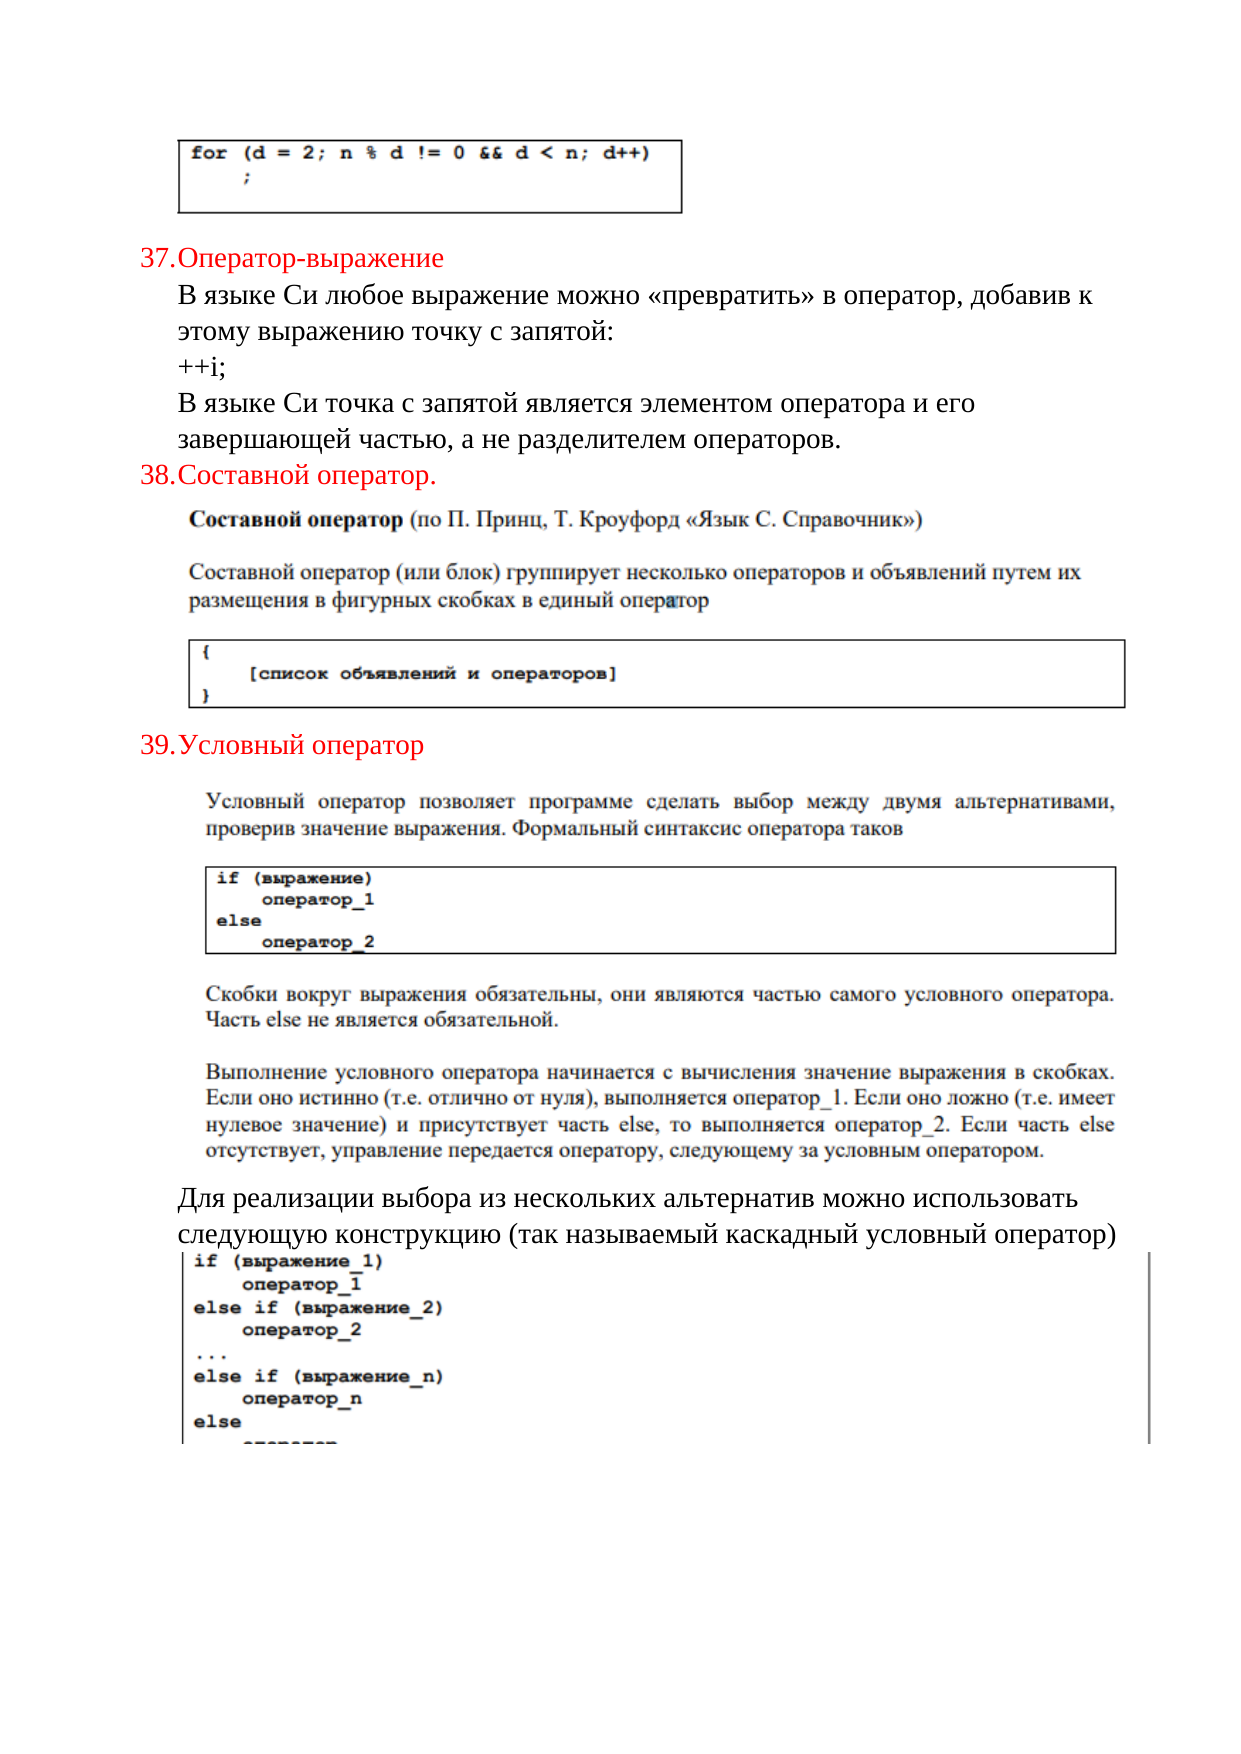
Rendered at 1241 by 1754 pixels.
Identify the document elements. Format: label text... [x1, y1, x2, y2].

list Для реализации выбора из нескольких альтернатив можно использовать следующую конструкцию (так называемый каскадный условный оператор) [177, 1177, 1152, 1249]
list Составной оператор. [140, 457, 1152, 491]
list Оператор-выражение [140, 241, 1152, 274]
picture [177, 1252, 1152, 1444]
list В языке Си точка с запятой является элементом оператора и его завершающей частью, а не разделителем операторов. [177, 385, 1152, 455]
list ++i; [177, 349, 1152, 383]
list В языке Си любое выражение можно «превратить» в оператор, добавив к этому выражению точку с запятой: [177, 277, 1152, 346]
picture [177, 493, 1152, 726]
list Условный оператор [140, 727, 1152, 761]
picture [177, 763, 1152, 1177]
picture [177, 118, 699, 239]
